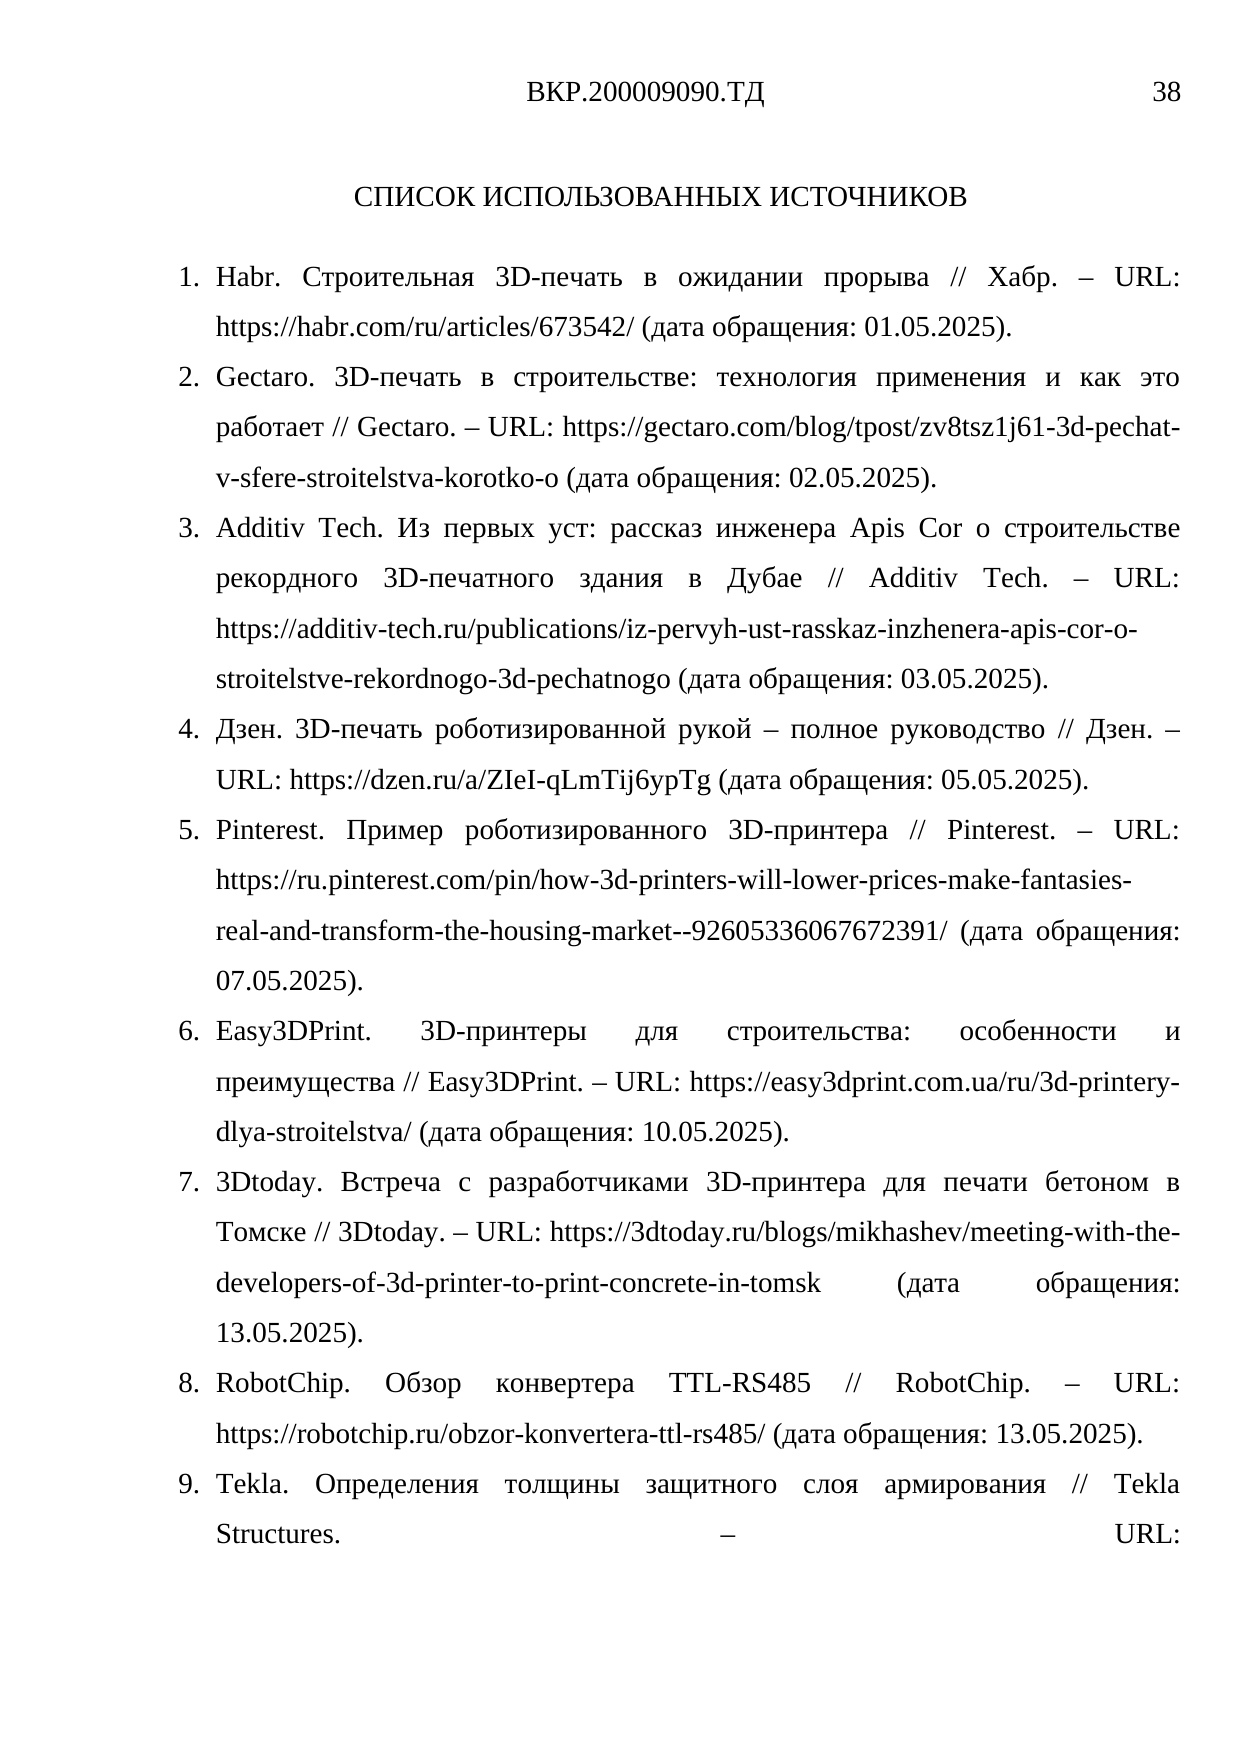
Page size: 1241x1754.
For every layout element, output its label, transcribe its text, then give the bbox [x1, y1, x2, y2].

list 3Dtoday. Встреча с разработчиками 3D-принтера для печати бетоном в Томске // 3Dtoday. – URL: https://3dtoday.ru/blogs/mikhashev/meeting-with-the-developers-of-3d-printer-to-print-concrete-in-tomsk (дата обращения: 13.05.2025). [178, 1339, 1181, 1524]
list Gectaro. 3D-печать в строительстве: технология применения и как это работает // Gectaro. – URL: https://gectaro.com/blog/tpost/zv8tsz1j61-3d-pechat-v-sfere-stroitelstva-korotko-o (дата обращения: 02.05.2025). [178, 388, 1181, 523]
list Pinterest. Пример роботизированного 3D-принтера // Pinterest. – URL: https://ru.pinterest.com/pin/how-3d-printers-will-lower-prices-make-fantasies-real-and-transform-the-housing-market--92605336067672391/ (дата обращения: 07.05.2025). [178, 929, 1181, 1113]
list Habr. Строительная 3D-печать в ожидании прорыва // Хабр. – URL: https://habr.com/ru/articles/673542/ (дата обращения: 01.05.2025). [178, 259, 1181, 342]
list Easy3DPrint. 3D-принтеры для строительства: особенности и преимущества // Easy3DPrint. – URL: https://easy3dprint.com.ua/ru/3d-printery-dlya-stroitelstva/ (дата обращения: 10.05.2025). [178, 1159, 1181, 1293]
list Additiv Tech. Из первых уст: рассказ инженера Apis Cor о строительстве рекордного 3D-печатного здания в Дубае // Additiv Tech. – URL: https://additiv-tech.ru/publications/iz-pervyh-ust-rasskaz-inzhenera-apis-cor-o-stroitelstve-rekordnogo-3d-pechatnogo (дата обращения: 03.05.2025). [178, 568, 1181, 753]
list Дзен. 3D-печать роботизированной рукой – полное руководство // Дзен. – URL: https://dzen.ru/a/ZIeI-qLmTij6ypTg (дата обращения: 05.05.2025). [178, 799, 1181, 883]
subtitle СПИСОК ИСПОЛЬЗОВАННЫХ ИСТОЧНИКОВ [141, 179, 1181, 213]
